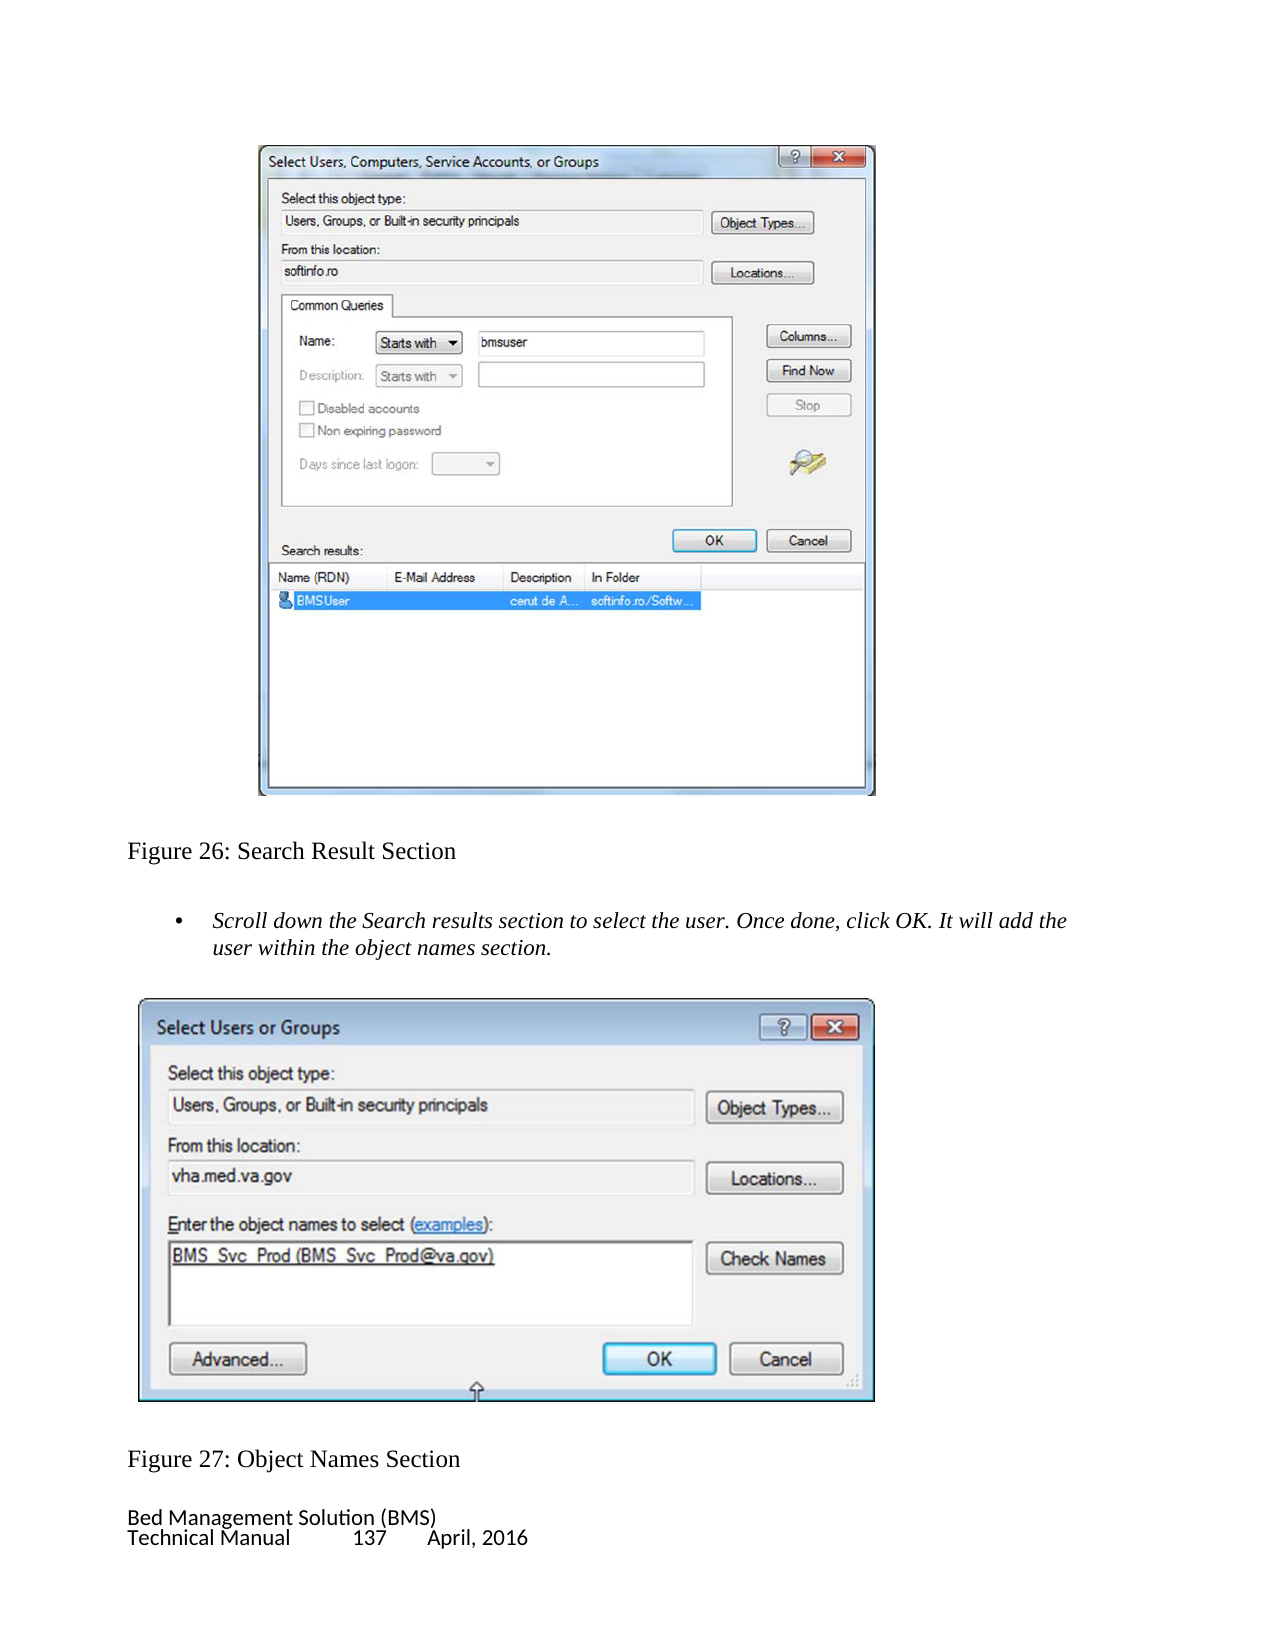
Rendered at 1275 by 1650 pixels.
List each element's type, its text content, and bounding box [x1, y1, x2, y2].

text Figure 42: Object Names Section [127, 1444, 1148, 1473]
picture [256, 143, 877, 797]
text Figure 41: Search Result Section [127, 836, 1148, 865]
list Scroll down the Search results section to select the user. Once done, click OK. It will add the user within the object names section. [175, 907, 1089, 960]
picture [136, 997, 877, 1404]
